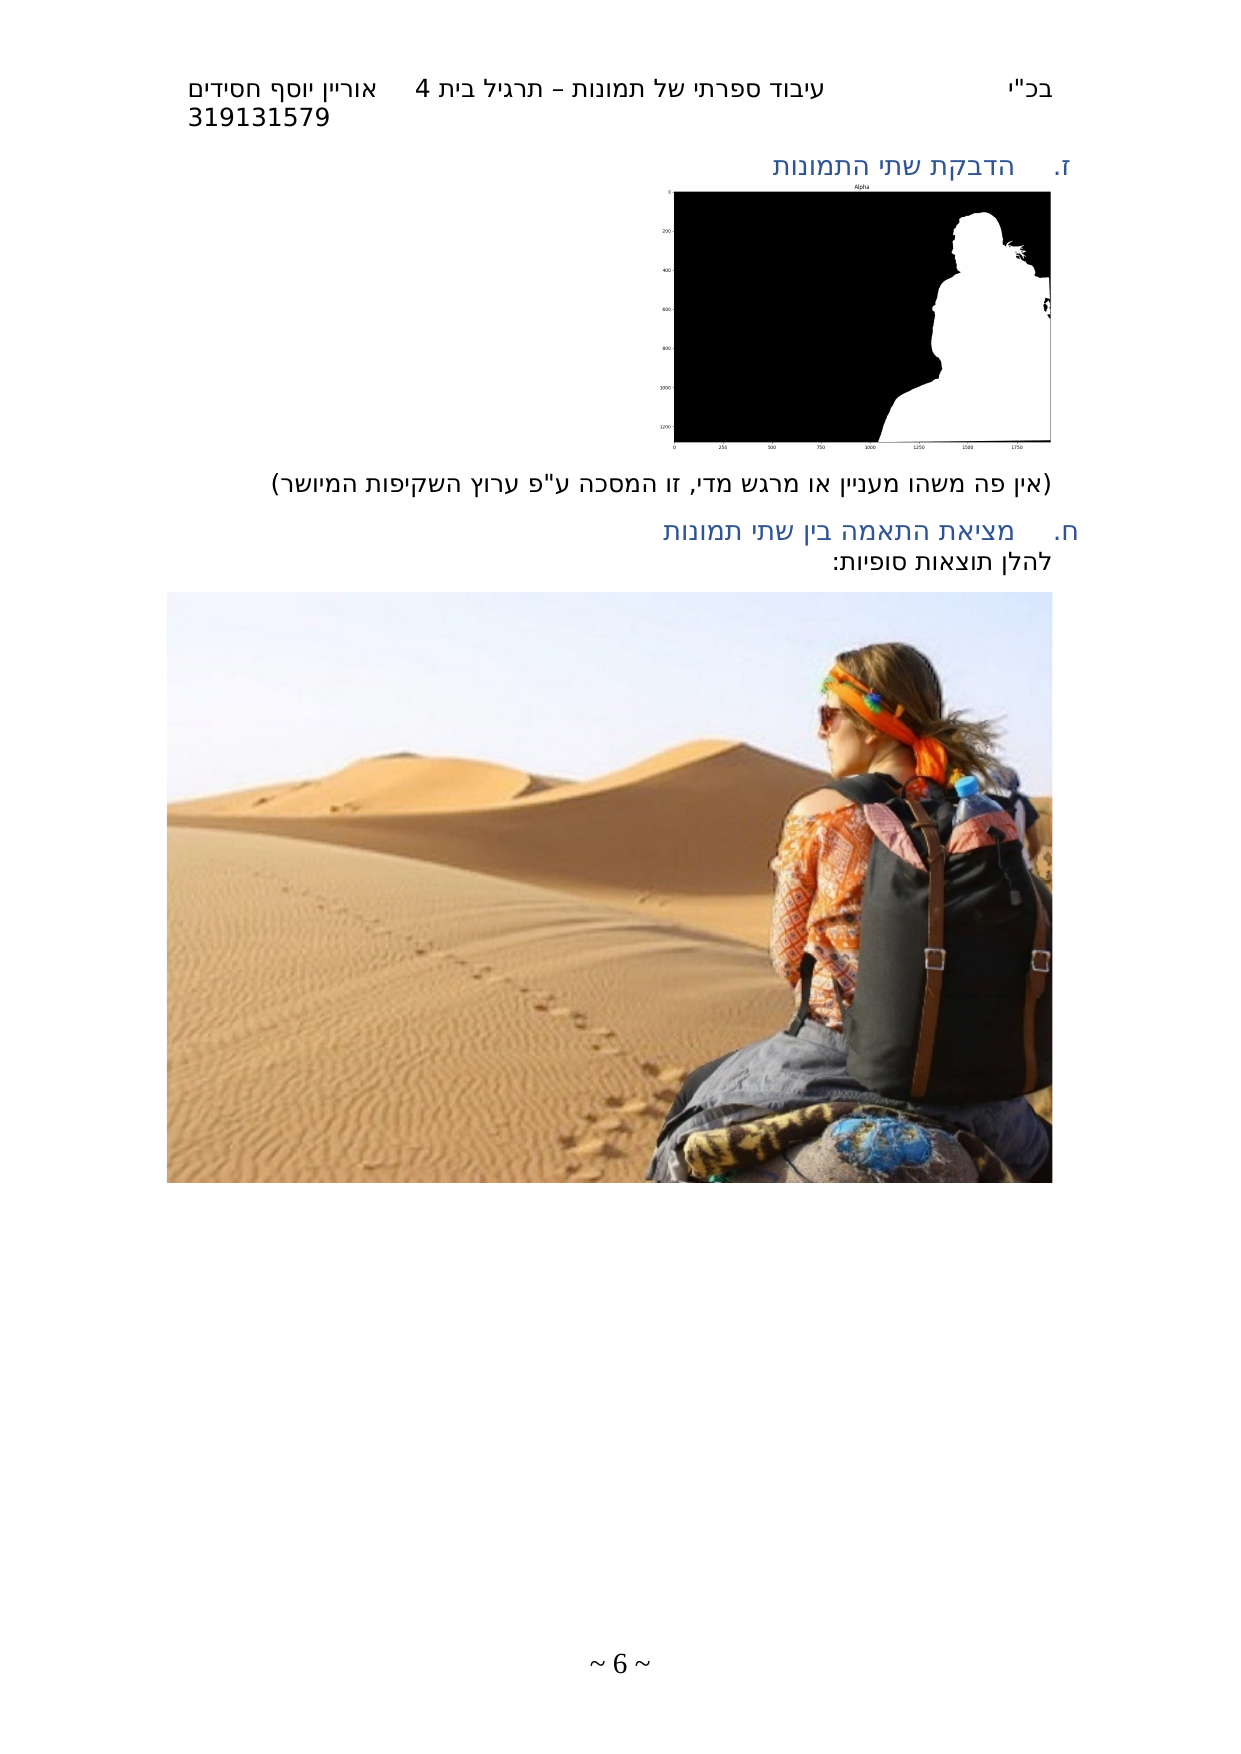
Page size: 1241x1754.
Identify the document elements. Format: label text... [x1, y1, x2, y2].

text (אין פה משהו מעניין או מרגש מדי, זו המסכה ע"פ ערוץ השקיפות המיושר) [187, 469, 1053, 499]
text להלן תוצאות סופיות: [187, 547, 1053, 576]
subtitle מציאת התאמה בין שתי תמונות [187, 515, 1053, 547]
subtitle הדבקת שתי התמונות [187, 150, 1053, 182]
picture [166, 592, 1053, 1183]
picture [657, 181, 1053, 453]
